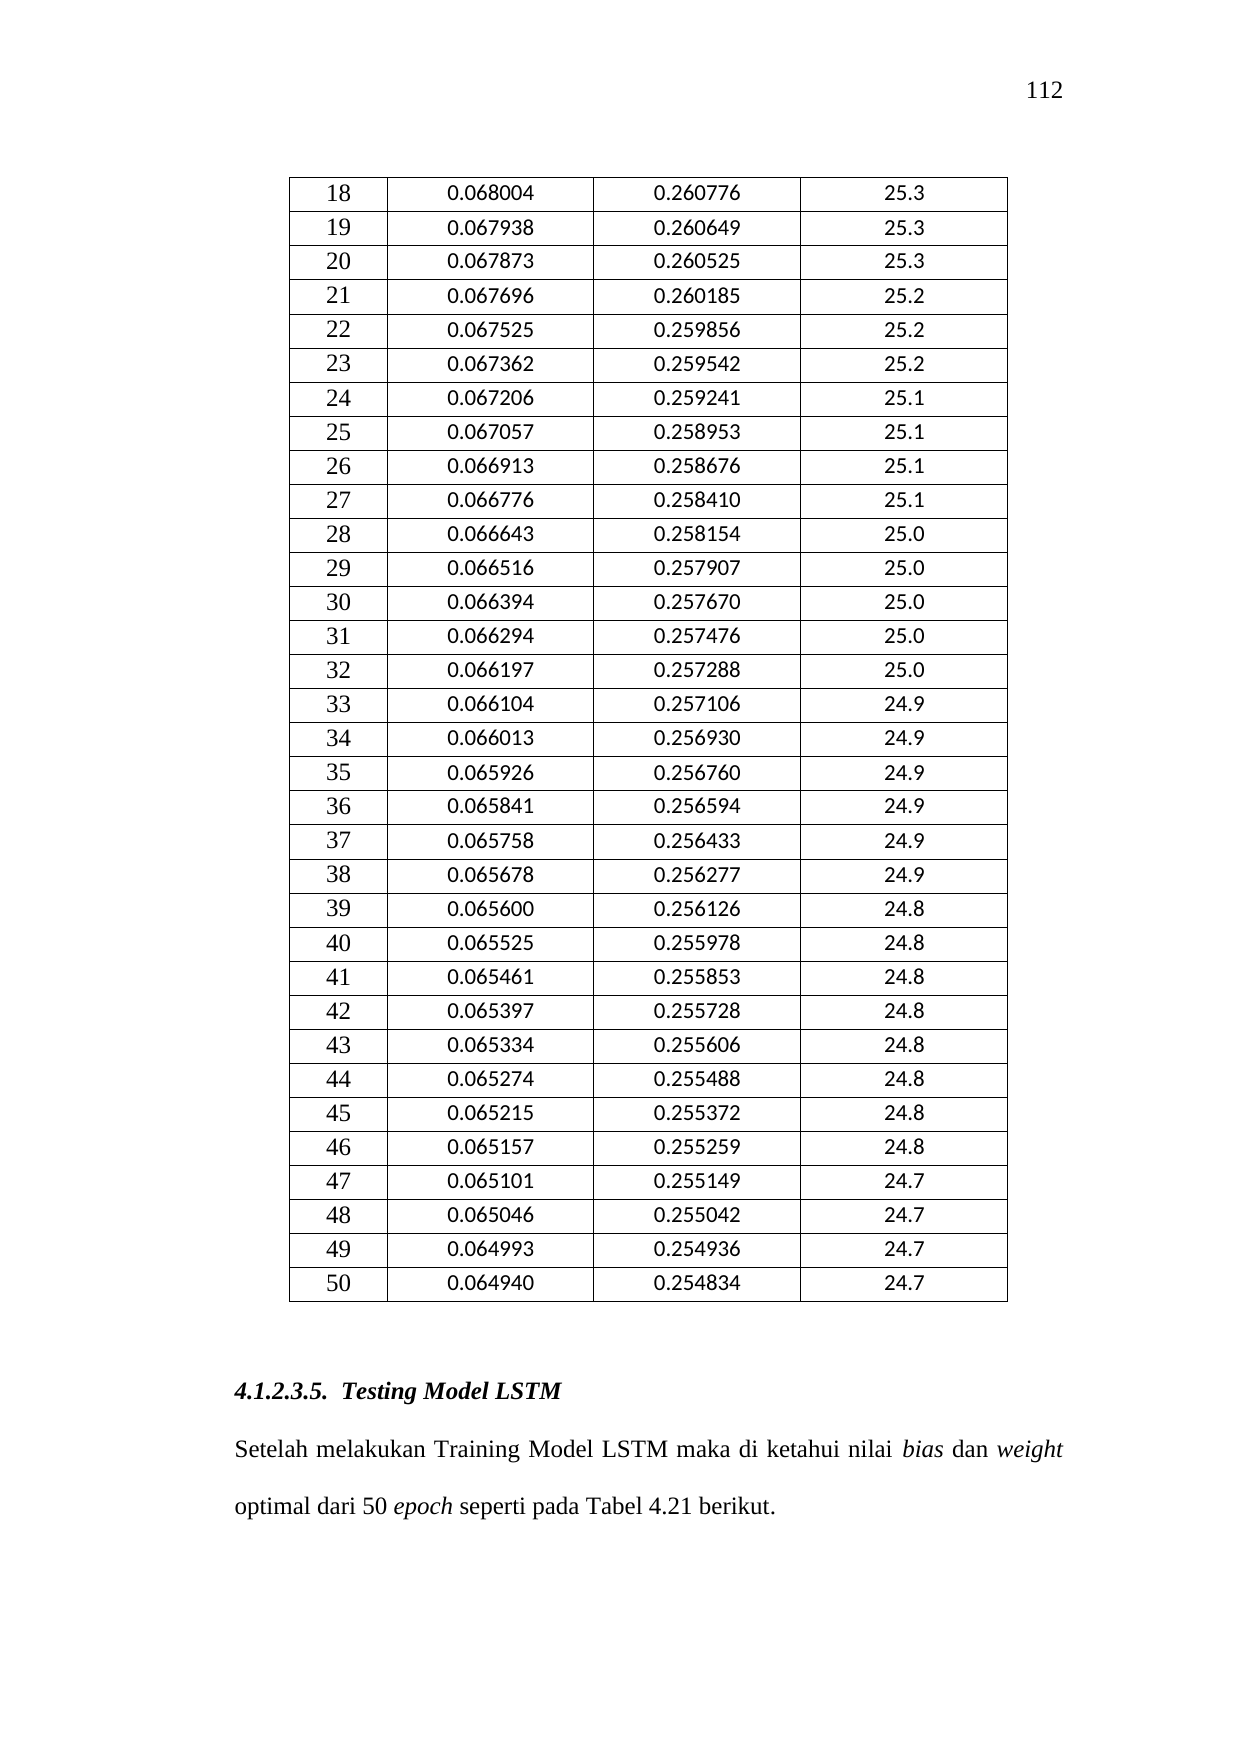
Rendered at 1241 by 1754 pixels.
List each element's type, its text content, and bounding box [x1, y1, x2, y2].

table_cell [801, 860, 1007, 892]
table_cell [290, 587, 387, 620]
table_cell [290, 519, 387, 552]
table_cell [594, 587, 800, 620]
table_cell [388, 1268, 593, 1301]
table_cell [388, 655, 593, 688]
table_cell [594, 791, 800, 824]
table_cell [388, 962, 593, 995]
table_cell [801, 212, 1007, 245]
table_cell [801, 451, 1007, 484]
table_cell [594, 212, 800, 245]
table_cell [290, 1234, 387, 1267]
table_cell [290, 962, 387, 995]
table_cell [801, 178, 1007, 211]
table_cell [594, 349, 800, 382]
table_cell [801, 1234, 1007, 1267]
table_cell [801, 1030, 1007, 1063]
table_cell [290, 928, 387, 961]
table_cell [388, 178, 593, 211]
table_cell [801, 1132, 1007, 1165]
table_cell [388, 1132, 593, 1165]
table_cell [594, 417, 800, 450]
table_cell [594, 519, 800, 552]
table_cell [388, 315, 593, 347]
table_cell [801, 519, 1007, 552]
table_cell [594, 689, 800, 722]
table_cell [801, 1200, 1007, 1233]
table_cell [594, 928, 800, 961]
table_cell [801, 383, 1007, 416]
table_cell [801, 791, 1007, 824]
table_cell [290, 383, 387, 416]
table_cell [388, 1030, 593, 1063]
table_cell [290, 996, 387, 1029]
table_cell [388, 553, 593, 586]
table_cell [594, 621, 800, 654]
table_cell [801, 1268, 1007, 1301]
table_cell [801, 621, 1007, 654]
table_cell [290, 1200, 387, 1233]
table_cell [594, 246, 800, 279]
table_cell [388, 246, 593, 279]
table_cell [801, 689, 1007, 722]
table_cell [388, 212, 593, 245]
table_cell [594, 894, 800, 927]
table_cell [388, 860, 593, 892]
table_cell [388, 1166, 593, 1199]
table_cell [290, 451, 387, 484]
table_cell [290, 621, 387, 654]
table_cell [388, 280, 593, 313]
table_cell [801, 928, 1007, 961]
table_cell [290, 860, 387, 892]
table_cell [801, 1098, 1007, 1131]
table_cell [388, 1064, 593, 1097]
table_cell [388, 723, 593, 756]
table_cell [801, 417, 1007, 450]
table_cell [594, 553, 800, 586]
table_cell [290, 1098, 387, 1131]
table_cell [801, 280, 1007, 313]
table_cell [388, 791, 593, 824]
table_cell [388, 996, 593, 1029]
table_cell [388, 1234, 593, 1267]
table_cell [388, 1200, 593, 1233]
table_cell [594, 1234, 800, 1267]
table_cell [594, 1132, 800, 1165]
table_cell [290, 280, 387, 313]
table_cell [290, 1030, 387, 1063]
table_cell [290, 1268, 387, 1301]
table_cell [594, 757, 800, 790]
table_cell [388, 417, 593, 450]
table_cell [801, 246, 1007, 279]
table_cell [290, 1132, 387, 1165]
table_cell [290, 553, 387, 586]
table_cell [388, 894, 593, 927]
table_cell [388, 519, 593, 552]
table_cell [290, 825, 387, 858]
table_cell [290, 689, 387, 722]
subtitle Testing Model LSTM [234, 1376, 1063, 1405]
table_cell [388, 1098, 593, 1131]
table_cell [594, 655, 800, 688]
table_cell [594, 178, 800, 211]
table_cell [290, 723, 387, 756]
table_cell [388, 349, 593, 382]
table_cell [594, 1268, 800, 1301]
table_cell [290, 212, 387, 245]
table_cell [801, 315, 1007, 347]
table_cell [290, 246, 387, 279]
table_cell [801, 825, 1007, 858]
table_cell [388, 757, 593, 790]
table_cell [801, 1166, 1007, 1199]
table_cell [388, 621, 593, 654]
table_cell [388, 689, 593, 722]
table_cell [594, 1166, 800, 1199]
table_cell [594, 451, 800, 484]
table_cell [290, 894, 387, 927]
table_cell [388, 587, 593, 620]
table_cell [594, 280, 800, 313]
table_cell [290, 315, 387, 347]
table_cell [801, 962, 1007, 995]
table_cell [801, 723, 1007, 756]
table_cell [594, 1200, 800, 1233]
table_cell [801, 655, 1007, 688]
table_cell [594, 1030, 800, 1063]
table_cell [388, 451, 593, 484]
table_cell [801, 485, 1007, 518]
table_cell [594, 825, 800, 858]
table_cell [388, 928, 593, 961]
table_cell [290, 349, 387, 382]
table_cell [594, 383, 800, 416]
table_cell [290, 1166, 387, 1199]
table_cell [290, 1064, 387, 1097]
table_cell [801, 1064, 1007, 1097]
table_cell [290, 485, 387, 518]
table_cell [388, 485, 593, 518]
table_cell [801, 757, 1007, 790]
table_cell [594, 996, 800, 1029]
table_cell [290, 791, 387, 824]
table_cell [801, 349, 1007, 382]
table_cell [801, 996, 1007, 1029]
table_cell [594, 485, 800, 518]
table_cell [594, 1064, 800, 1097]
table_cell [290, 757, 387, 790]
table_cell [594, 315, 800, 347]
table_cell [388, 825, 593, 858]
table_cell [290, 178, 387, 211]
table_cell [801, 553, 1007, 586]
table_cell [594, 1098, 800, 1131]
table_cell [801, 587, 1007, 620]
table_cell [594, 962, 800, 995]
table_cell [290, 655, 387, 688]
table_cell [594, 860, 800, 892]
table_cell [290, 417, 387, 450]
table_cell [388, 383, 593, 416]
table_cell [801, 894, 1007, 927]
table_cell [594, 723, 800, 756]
